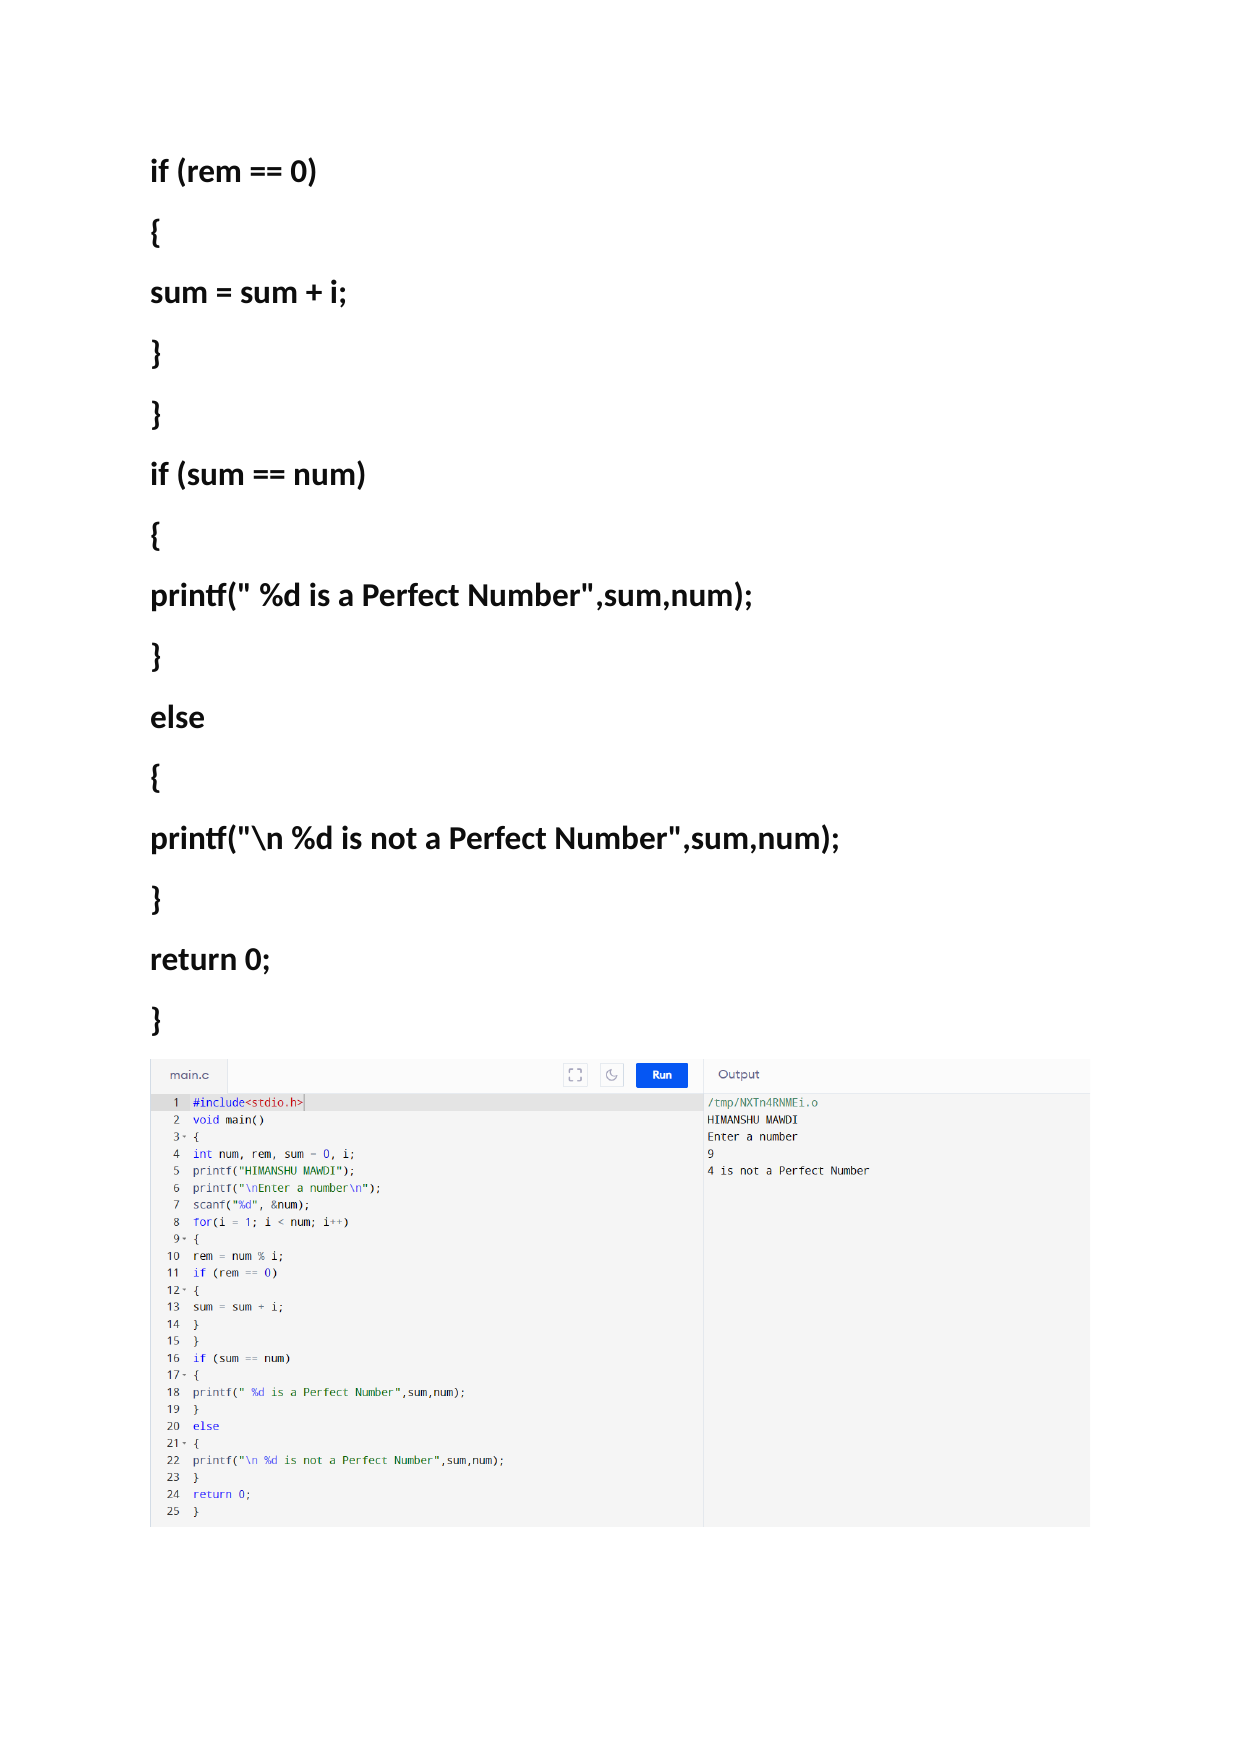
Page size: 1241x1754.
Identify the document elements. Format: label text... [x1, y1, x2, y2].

text { [150, 756, 1090, 797]
text printf("\n %d is not a Perfect Number",sum,num); [150, 817, 1090, 858]
text return 0; [150, 938, 1090, 979]
text printf(" %d is a Perfect Number",sum,num); [150, 574, 1090, 615]
text else [150, 696, 1090, 736]
text } [150, 332, 1090, 373]
text if (rem == 0) [150, 150, 1090, 191]
text { [150, 514, 1090, 554]
text } [150, 999, 1090, 1039]
text } [150, 877, 1090, 918]
text } [150, 392, 1090, 433]
text } [150, 635, 1090, 676]
text { [150, 211, 1090, 251]
text sum = sum + i; [150, 271, 1090, 312]
picture [150, 1059, 1091, 1527]
text if (sum == num) [150, 453, 1090, 494]
